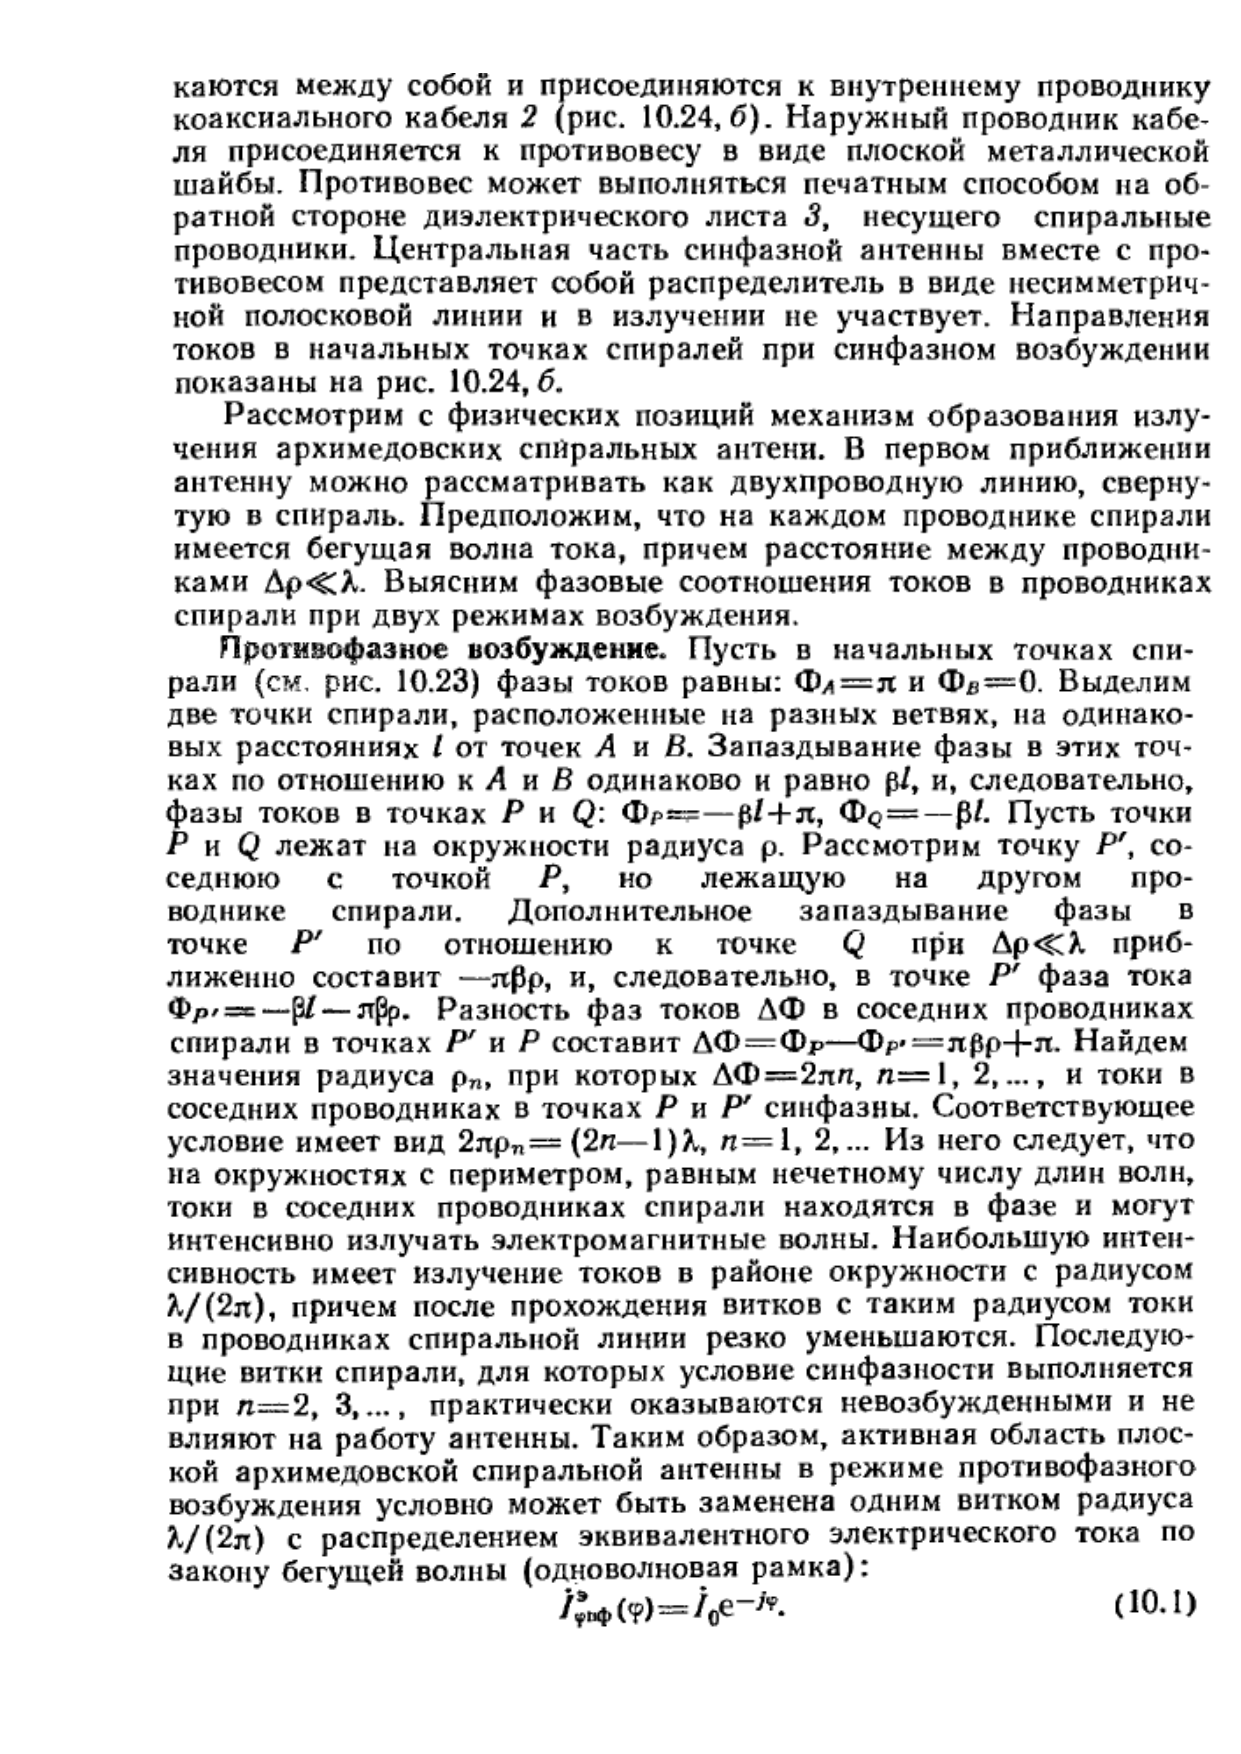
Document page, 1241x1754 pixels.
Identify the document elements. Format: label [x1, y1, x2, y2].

picture [154, 73, 1230, 1632]
